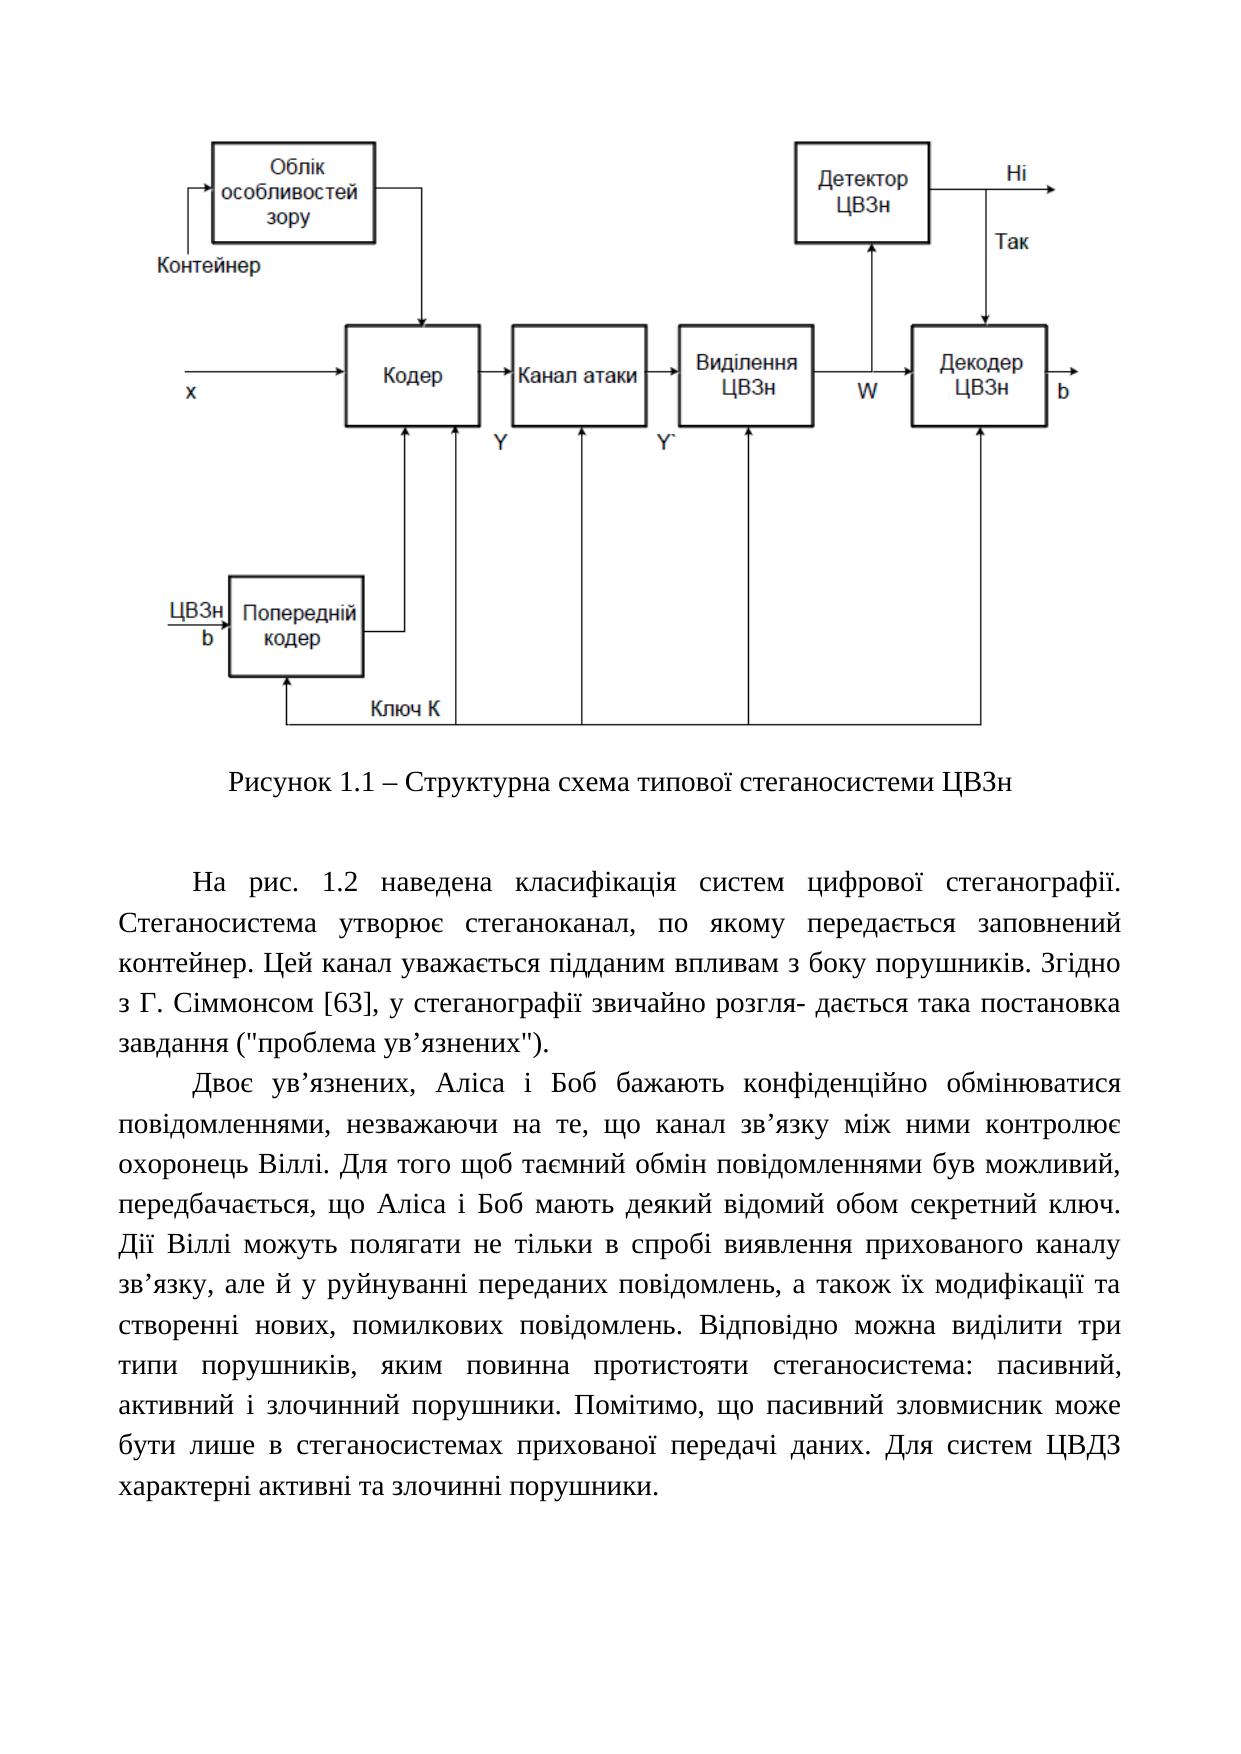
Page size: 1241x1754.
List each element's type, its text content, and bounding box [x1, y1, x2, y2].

text Двоє ув’язнених, Аліса і Боб бажають конфіденційно обмінюватися повідомленнями, незважаючи на те, що канал зв’язку між ними контролює охоронець Віллі. Для того щоб таємний обмін повідомленнями був можливий, передбачається, що Аліса і Боб мають деякий відомий обом секретний ключ. Дії Віллі можуть полягати не тільки в спробі виявлення прихованого каналу зв’язку, але й у руйнуванні переданих повідомлень, а також їх модифікації та створенні нових, помилкових повідомлень. Відповідно можна виділити три типи порушників, яким повинна протистояти стеганосистема: пасивний, активний і злочинний порушники. Помітимо, що пасивний зловмисник може бути лише в стеганосистемах прихованої передачі даних. Для систем ЦВДЗ характерні активні та злочинні порушники. [118, 1066, 1122, 1501]
picture [118, 118, 1122, 736]
text Рисунок 1.1 – Структурна схема типової стеганосистеми ЦВЗн [118, 764, 1122, 797]
text На рис. 1.2 наведена класифікація систем цифрової стеганографії. Стеганосистема утворює стеганоканал, по якому передається заповнений контейнер. Цей канал уважається підданим впливам з боку порушників. Згідно з Г. Сіммонсом [63], у стеганографії звичайно розгля- дається така постановка завдання ("проблема ув’язнених"). [118, 864, 1122, 1059]
